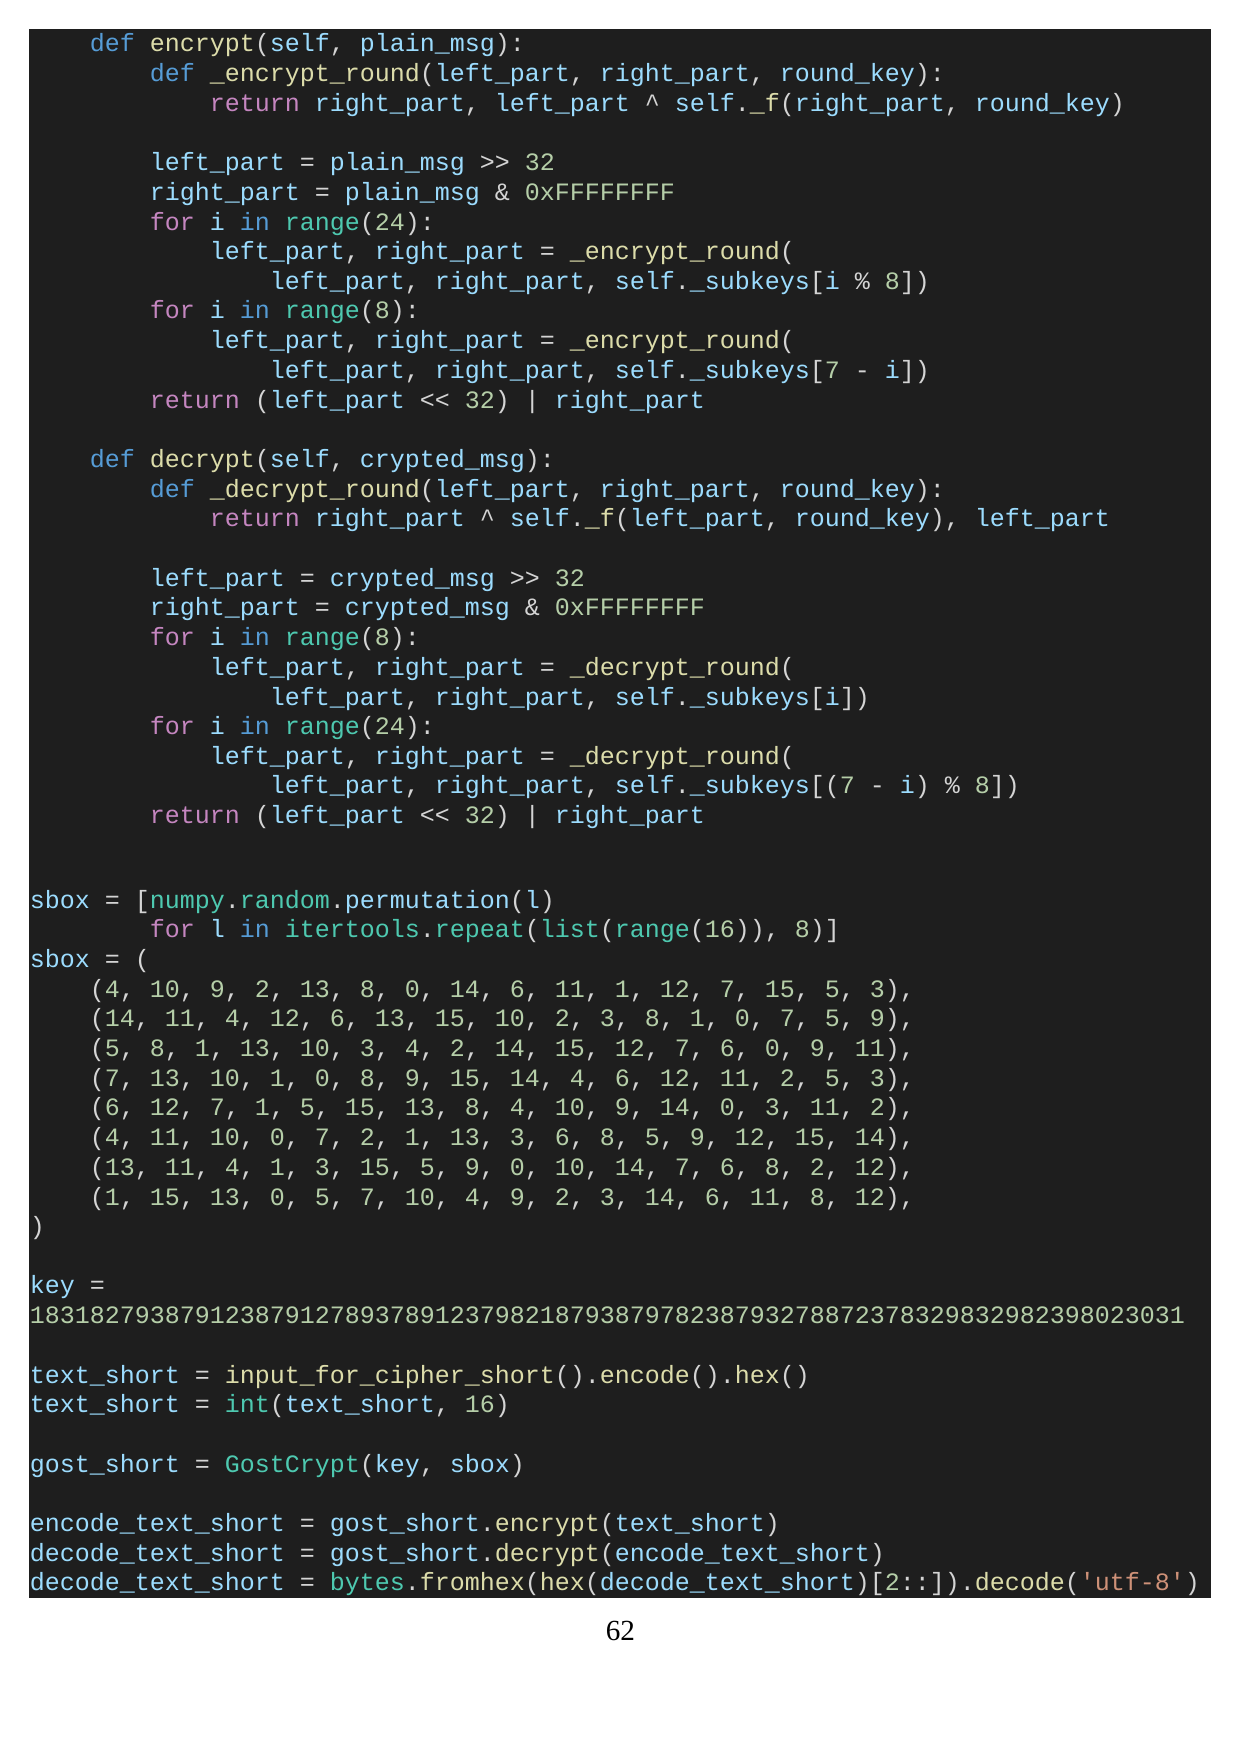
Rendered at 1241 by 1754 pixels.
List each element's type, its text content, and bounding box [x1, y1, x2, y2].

text (7, 13, 10, 1, 0, 8, 9, 15, 14, 4, 6, 12, 11, 2, 5, 3), [29, 1064, 1211, 1094]
text def encrypt(self, plain_msg): [29, 29, 1211, 59]
text return right_part ^ self._f(left_part, round_key), left_part [29, 504, 1211, 534]
text for i in range(24): [29, 208, 1211, 237]
text for i in range(8): [29, 623, 1211, 653]
text (5, 8, 1, 13, 10, 3, 4, 2, 14, 15, 12, 7, 6, 0, 9, 11), [29, 1034, 1211, 1064]
text left_part, right_part, self._subkeys[i]) [29, 683, 1211, 712]
text sbox = ( [29, 945, 1211, 975]
text text_short = input_for_cipher_short().encode().hex() [29, 1361, 1211, 1391]
text (14, 11, 4, 12, 6, 13, 15, 10, 2, 3, 8, 1, 0, 7, 5, 9), [29, 1004, 1211, 1034]
text sbox = [numpy.random.permutation(l) [29, 886, 1211, 916]
text left_part = plain_msg >> 32 [29, 148, 1211, 178]
text for i in range(8): [29, 297, 1211, 326]
text left_part, right_part, self._subkeys[7 - i]) [29, 356, 1211, 386]
text encode_text_short = gost_short.encrypt(text_short) [29, 1509, 1211, 1539]
text left_part, right_part = _decrypt_round( [29, 742, 1211, 772]
text (4, 10, 9, 2, 13, 8, 0, 14, 6, 11, 1, 12, 7, 15, 5, 3), [29, 975, 1211, 1004]
text key = 18318279387912387912789378912379821879387978238793278872378329832982398023031 [29, 1272, 1211, 1331]
text (4, 11, 10, 0, 7, 2, 1, 13, 3, 6, 8, 5, 9, 12, 15, 14), [29, 1123, 1211, 1153]
text left_part = crypted_msg >> 32 [29, 564, 1211, 594]
text gost_short = GostCrypt(key, sbox) [29, 1450, 1211, 1479]
text def _encrypt_round(left_part, right_part, round_key): [29, 59, 1211, 89]
text decode_text_short = bytes.fromhex(hex(decode_text_short)[2::]).decode('utf-8') [29, 1569, 1211, 1598]
text left_part, right_part, self._subkeys[(7 - i) % 8]) [29, 772, 1211, 801]
text left_part, right_part, self._subkeys[i % 8]) [29, 267, 1211, 297]
text left_part, right_part = _encrypt_round( [29, 326, 1211, 356]
text (13, 11, 4, 1, 3, 15, 5, 9, 0, 10, 14, 7, 6, 8, 2, 12), [29, 1153, 1211, 1183]
text right_part = crypted_msg & 0xFFFFFFFF [29, 594, 1211, 623]
text (6, 12, 7, 1, 5, 15, 13, 8, 4, 10, 9, 14, 0, 3, 11, 2), [29, 1094, 1211, 1123]
text (1, 15, 13, 0, 5, 7, 10, 4, 9, 2, 3, 14, 6, 11, 8, 12), [29, 1183, 1211, 1212]
text def decrypt(self, crypted_msg): [29, 445, 1211, 475]
text return (left_part << 32) | right_part [29, 801, 1211, 831]
text left_part, right_part = _encrypt_round( [29, 237, 1211, 267]
text return right_part, left_part ^ self._f(right_part, round_key) [29, 89, 1211, 119]
text return (left_part << 32) | right_part [29, 386, 1211, 416]
text ) [29, 1212, 1211, 1242]
text text_short = int(text_short, 16) [29, 1391, 1211, 1420]
text for l in itertools.repeat(list(range(16)), 8)] [29, 916, 1211, 945]
text for i in range(24): [29, 712, 1211, 742]
text def _decrypt_round(left_part, right_part, round_key): [29, 475, 1211, 504]
text right_part = plain_msg & 0xFFFFFFFF [29, 178, 1211, 208]
text left_part, right_part = _decrypt_round( [29, 653, 1211, 683]
text decode_text_short = gost_short.decrypt(encode_text_short) [29, 1539, 1211, 1569]
